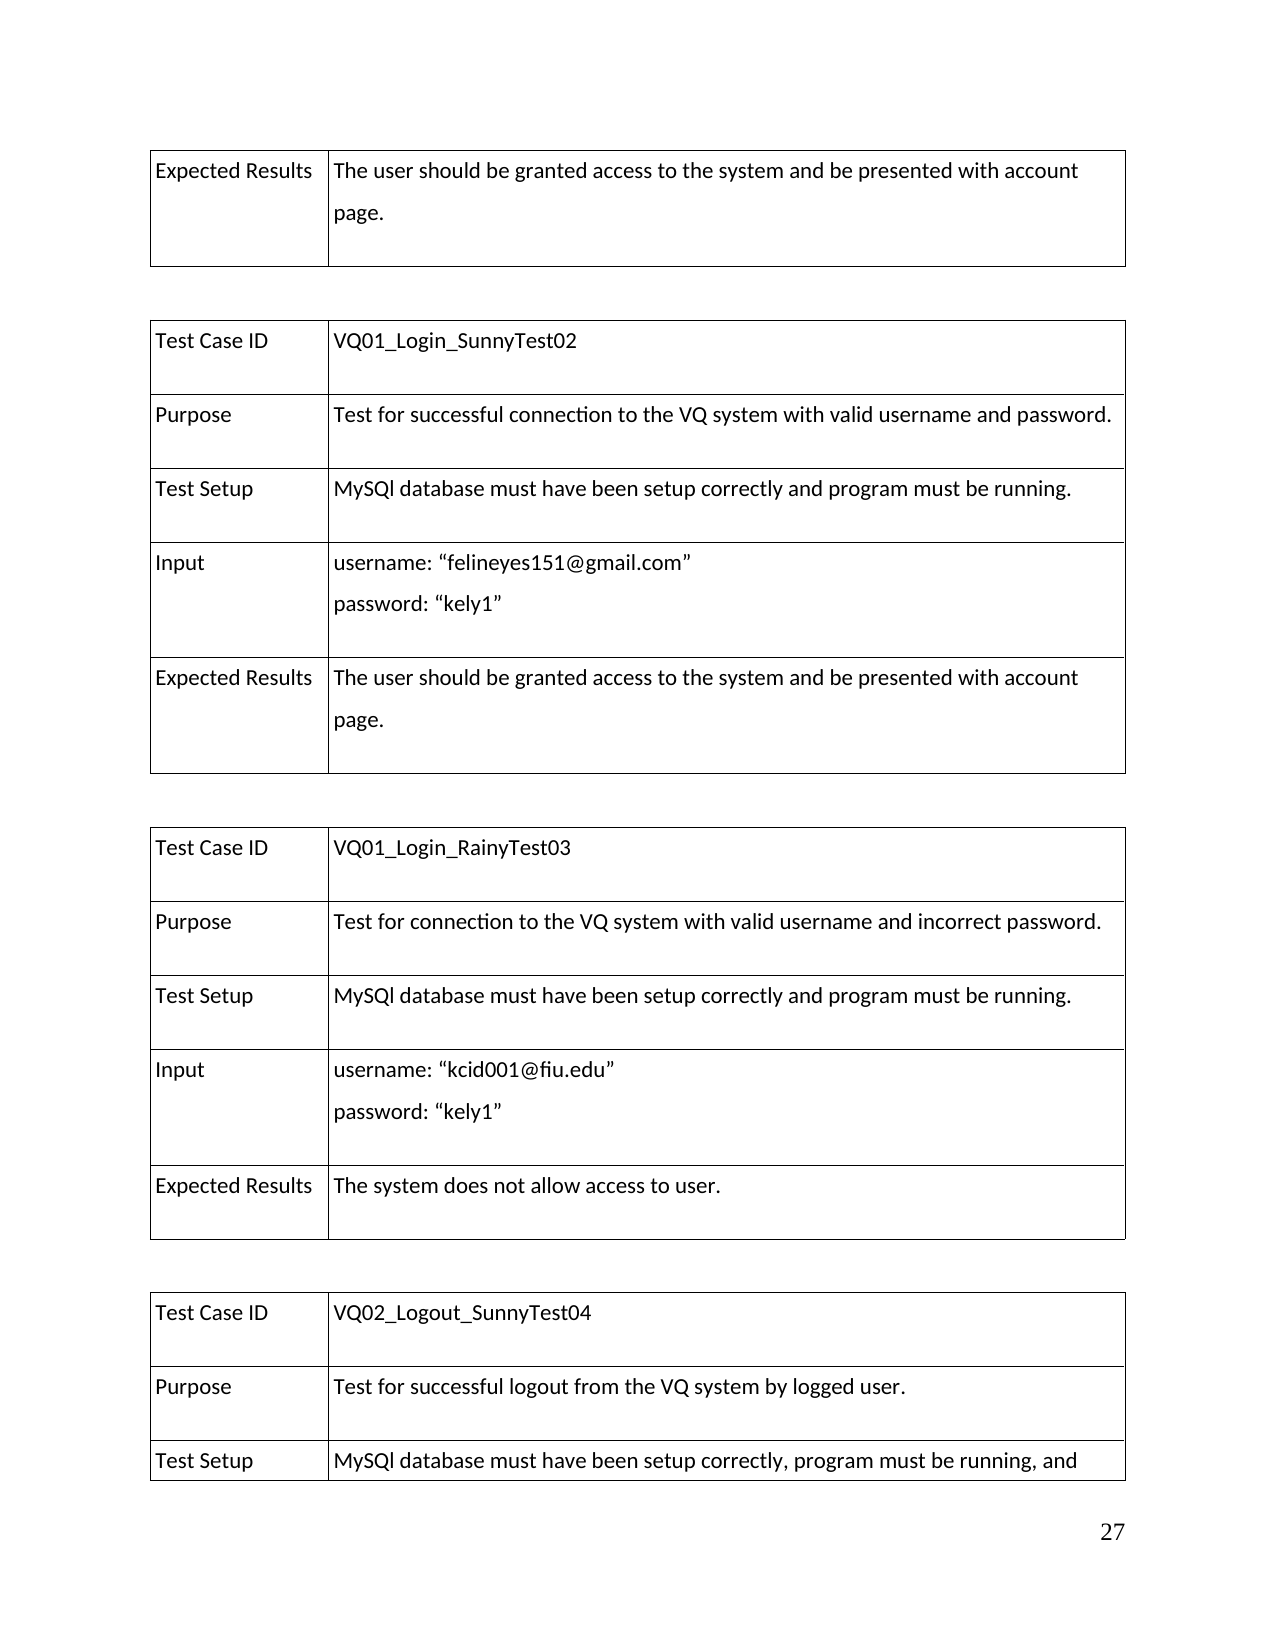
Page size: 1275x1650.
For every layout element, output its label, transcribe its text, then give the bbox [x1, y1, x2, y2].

table_cell The user should be granted access to the system and be presented with account page. [329, 657, 1125, 773]
table_cell Test Setup [151, 1441, 328, 1480]
table_header Test Case ID [151, 828, 328, 901]
table_cell Test for connection to the VQ system with valid username and incorrect password. [329, 901, 1125, 975]
table_cell Input [151, 543, 328, 657]
table_header VQ01_Login_RainyTest03 [329, 828, 1125, 901]
table_cell Expected Results [151, 151, 328, 266]
table_cell username: “felineyes151@gmail.com” password: “kely1” [329, 541, 1125, 657]
table_cell Input [151, 1050, 328, 1164]
table_cell Purpose [151, 395, 328, 467]
table_header Test Case ID [151, 321, 328, 393]
table_cell The system does not allow access to user. [329, 1165, 1125, 1238]
table_cell username: “kcid001@fiu.edu” password: “kely1” [329, 1049, 1125, 1164]
table_cell Expected Results [151, 1166, 328, 1238]
table_cell Purpose [151, 1367, 328, 1440]
table_header VQ02_Logout_SunnyTest04 [329, 1293, 1125, 1366]
table_cell The user should be granted access to the system and be presented with account page. [329, 151, 1125, 266]
table_header VQ01_Login_SunnyTest02 [329, 321, 1125, 393]
table_cell MySQl database must have been setup correctly and program must be running. [329, 975, 1125, 1049]
table_cell Purpose [151, 902, 328, 975]
table_cell Expected Results [151, 658, 328, 773]
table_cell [329, 1440, 1125, 1480]
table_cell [329, 394, 1125, 467]
table_header Test Case ID [151, 1293, 328, 1366]
table_cell Test for successful logout from the VQ system by logged user. [329, 1366, 1125, 1440]
table_cell Test Setup [151, 976, 328, 1049]
table_cell MySQl database must have been setup correctly and program must be running. [329, 468, 1125, 541]
table_cell Test Setup [151, 469, 328, 541]
